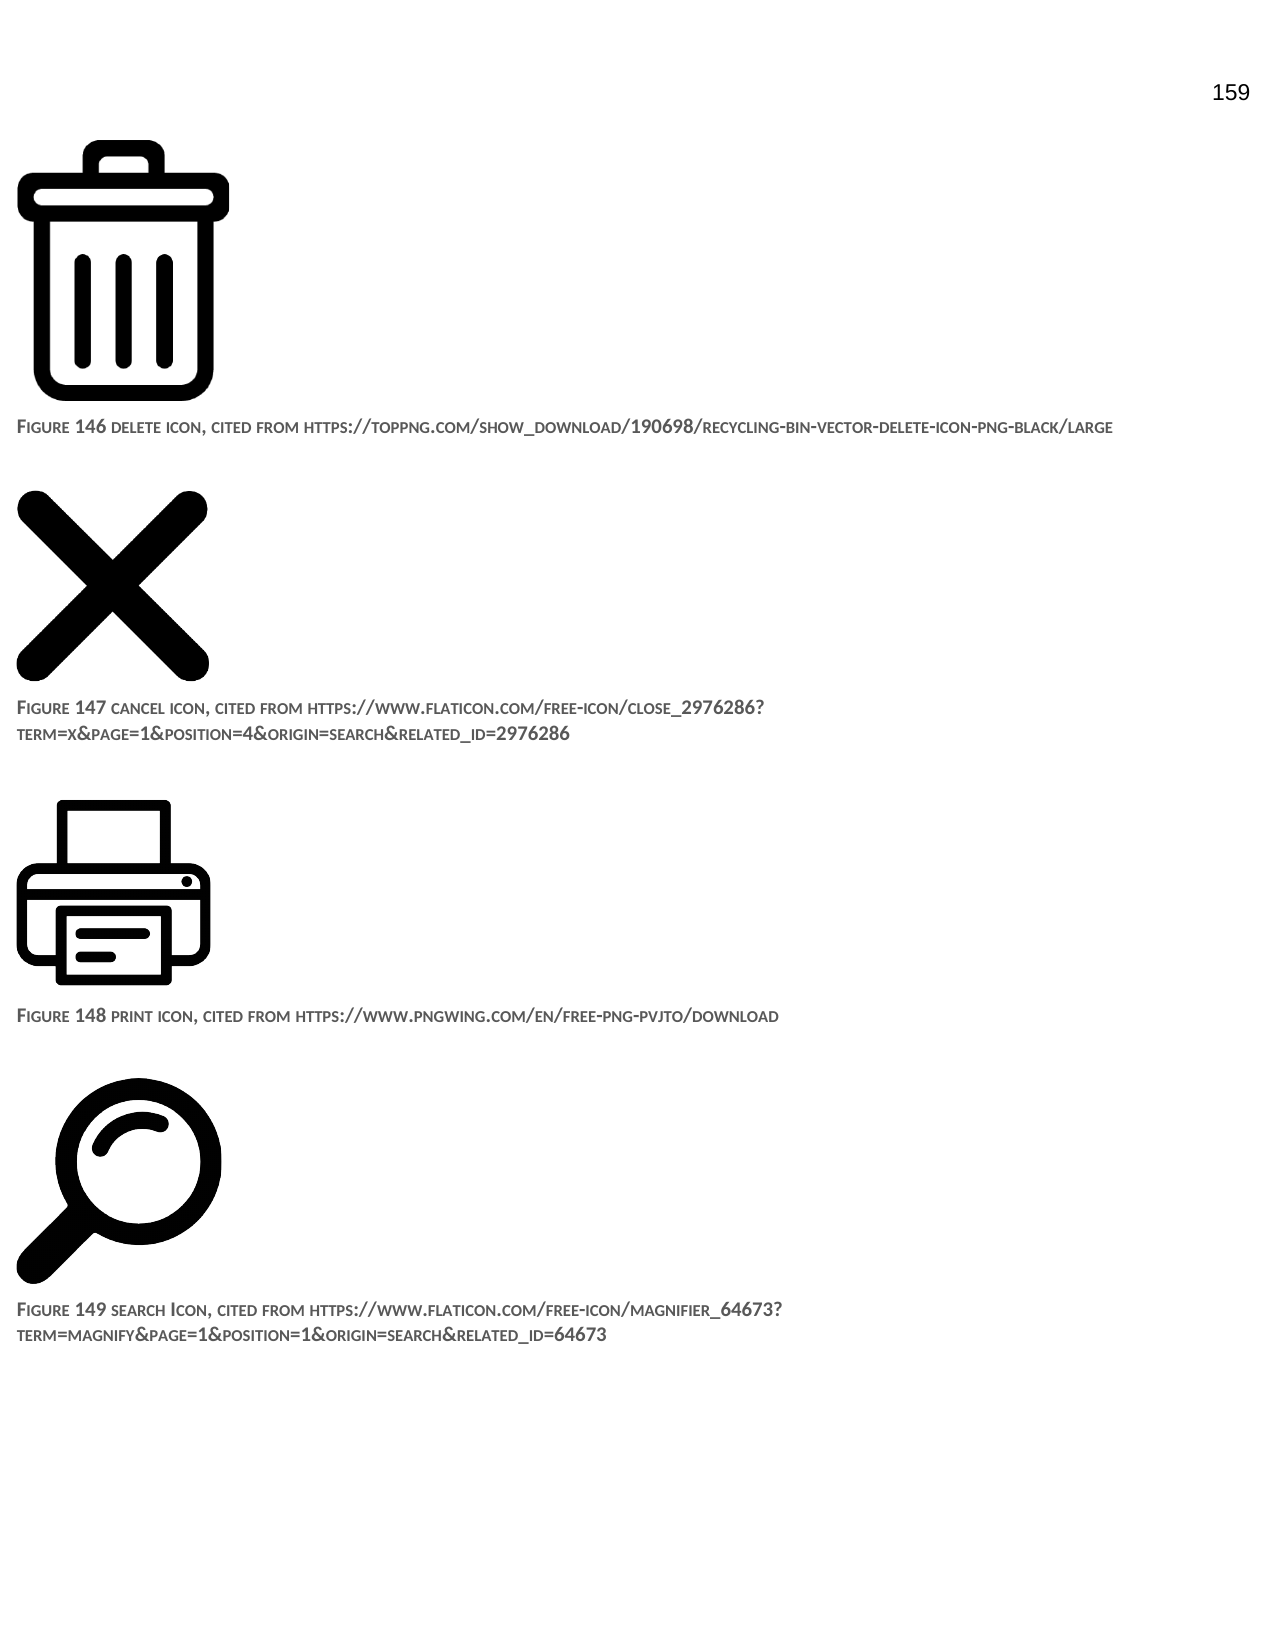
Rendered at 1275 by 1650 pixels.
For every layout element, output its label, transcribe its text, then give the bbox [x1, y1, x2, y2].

picture [16, 139, 230, 401]
text Figure 148 print icon, cited from https://www.pngwing.com/en/free-png-pvjto/download [17, 1002, 1250, 1028]
picture [16, 1078, 222, 1284]
text Figure 149 search Icon, cited from https://www.flaticon.com/free-icon/magnifier_64673?term=magnify&page=1&position=1&origin=search&related_id=64673 [17, 1296, 1250, 1347]
text Figure 147 cancel icon, cited from https://www.flaticon.com/free-icon/close_2976286?term=x&page=1&position=4&origin=search&related_id=2976286 [17, 694, 1250, 745]
picture [16, 489, 209, 682]
picture [16, 796, 211, 990]
text Figure 146 delete icon, cited from https://toppng.com/show_download/190698/recycling-bin-vector-delete-icon-png-black/large [17, 413, 1250, 439]
